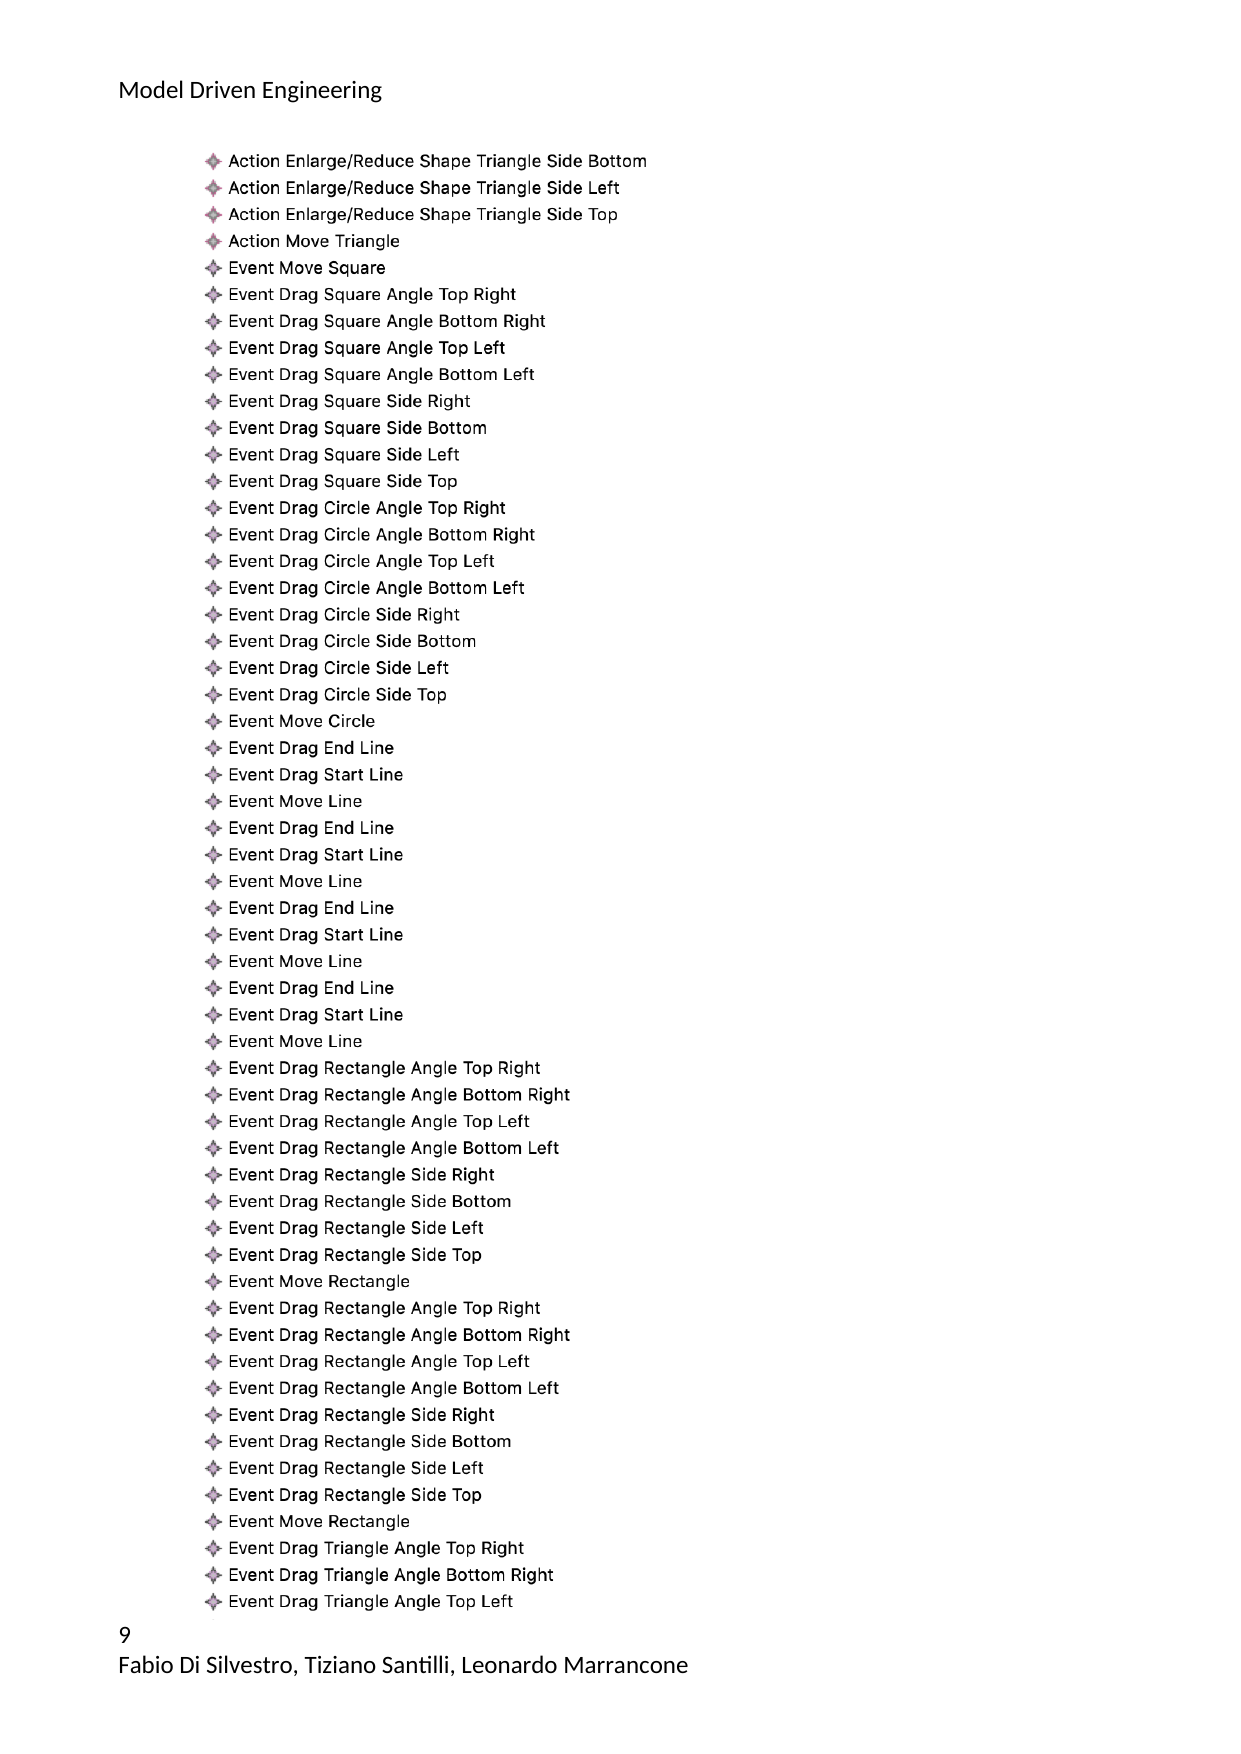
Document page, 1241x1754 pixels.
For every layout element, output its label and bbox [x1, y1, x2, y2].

picture [118, 147, 1111, 1620]
